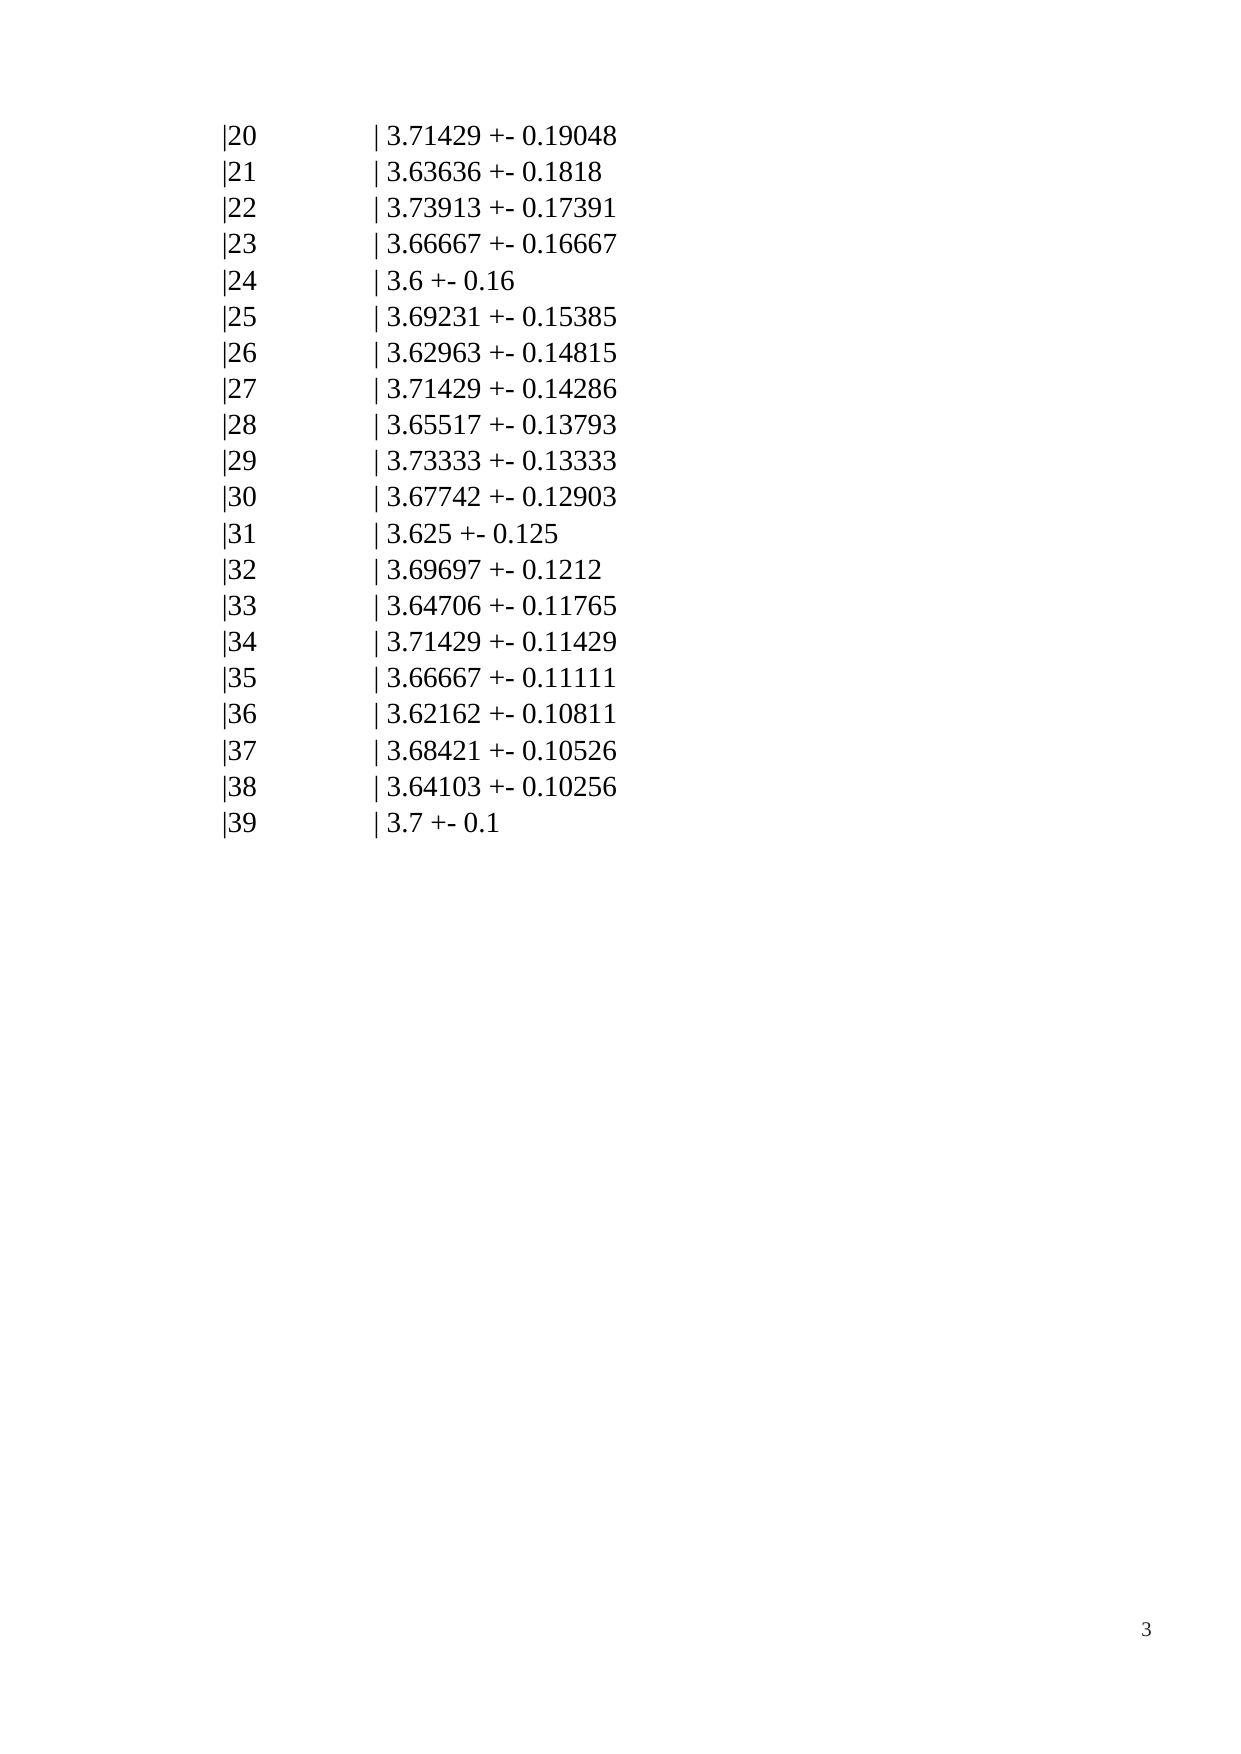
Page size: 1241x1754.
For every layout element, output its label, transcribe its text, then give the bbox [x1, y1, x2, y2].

text |38 | 3.64103 +- 0.10256 [177, 769, 1159, 802]
text |28 | 3.65517 +- 0.13793 [177, 407, 1159, 441]
text |24 | 3.6 +- 0.16 [177, 263, 1159, 296]
text |36 | 3.62162 +- 0.10811 [177, 696, 1159, 730]
text |29 | 3.73333 +- 0.13333 [177, 443, 1159, 477]
text |27 | 3.71429 +- 0.14286 [177, 371, 1159, 405]
text |39 | 3.7 +- 0.1 [177, 805, 1159, 838]
text |25 | 3.69231 +- 0.15385 [177, 299, 1159, 332]
text |21 | 3.63636 +- 0.1818 [177, 154, 1159, 188]
text |34 | 3.71429 +- 0.11429 [177, 624, 1159, 658]
text |32 | 3.69697 +- 0.1212 [177, 552, 1159, 585]
text |30 | 3.67742 +- 0.12903 [177, 479, 1159, 513]
text |20 | 3.71429 +- 0.19048 [177, 118, 1159, 152]
text |35 | 3.66667 +- 0.11111 [177, 660, 1159, 694]
text |26 | 3.62963 +- 0.14815 [177, 335, 1159, 368]
text |31 | 3.625 +- 0.125 [177, 516, 1159, 549]
text |37 | 3.68421 +- 0.10526 [177, 733, 1159, 766]
text |23 | 3.66667 +- 0.16667 [177, 227, 1159, 260]
text |22 | 3.73913 +- 0.17391 [177, 190, 1159, 224]
text |33 | 3.64706 +- 0.11765 [177, 588, 1159, 622]
